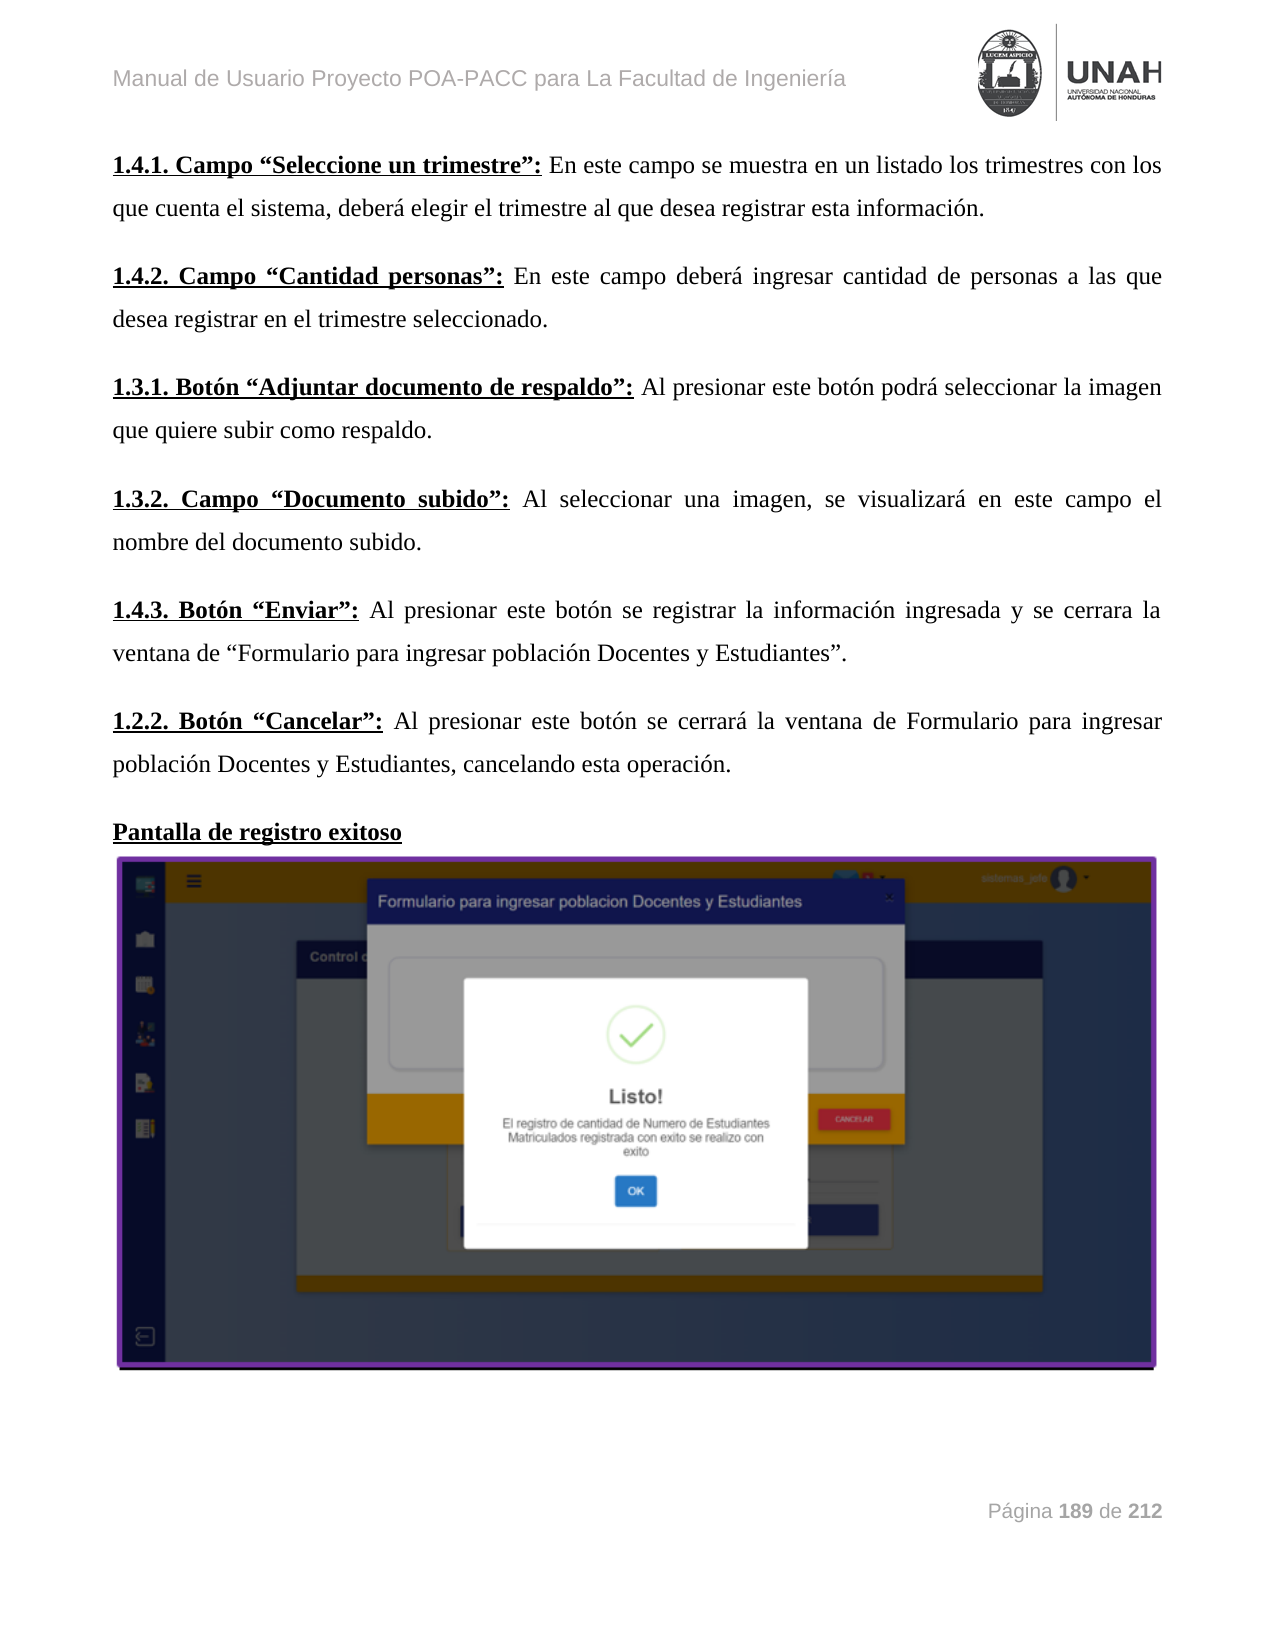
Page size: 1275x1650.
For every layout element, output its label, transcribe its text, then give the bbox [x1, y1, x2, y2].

text 1.4.2. Campo “Cantidad personas”: En este campo deberá ingresar cantidad de personas a las que desea registrar en el trimestre seleccionado. [112, 261, 1162, 333]
text 1.3.1. Botón “Adjuntar documento de respaldo”: Al presionar este botón podrá seleccionar la imagen que quiere subir como respaldo. [112, 372, 1162, 444]
text 1.4.1. Campo “Seleccione un trimestre”: En este campo se muestra en un listado los trimestres con los que cuenta el sistema, deberá elegir el trimestre al que desea registrar esta información. [112, 150, 1162, 222]
text 1.4.3. Botón “Enviar”: Al presionar este botón se registrar la información ingresada y se cerrara la ventana de “Formulario para ingresar población Docentes y Estudiantes”. [112, 595, 1162, 667]
picture [113, 854, 1162, 1373]
subtitle Pantalla de registro exitoso [112, 817, 1162, 846]
picture [976, 20, 1161, 120]
text 1.3.2. Campo “Documento subido”: Al seleccionar una imagen, se visualizará en este campo el nombre del documento subido. [112, 484, 1162, 556]
text 1.2.2. Botón “Cancelar”: Al presionar este botón se cerrará la ventana de Formulario para ingresar población Docentes y Estudiantes, cancelando esta operación. [112, 706, 1162, 778]
